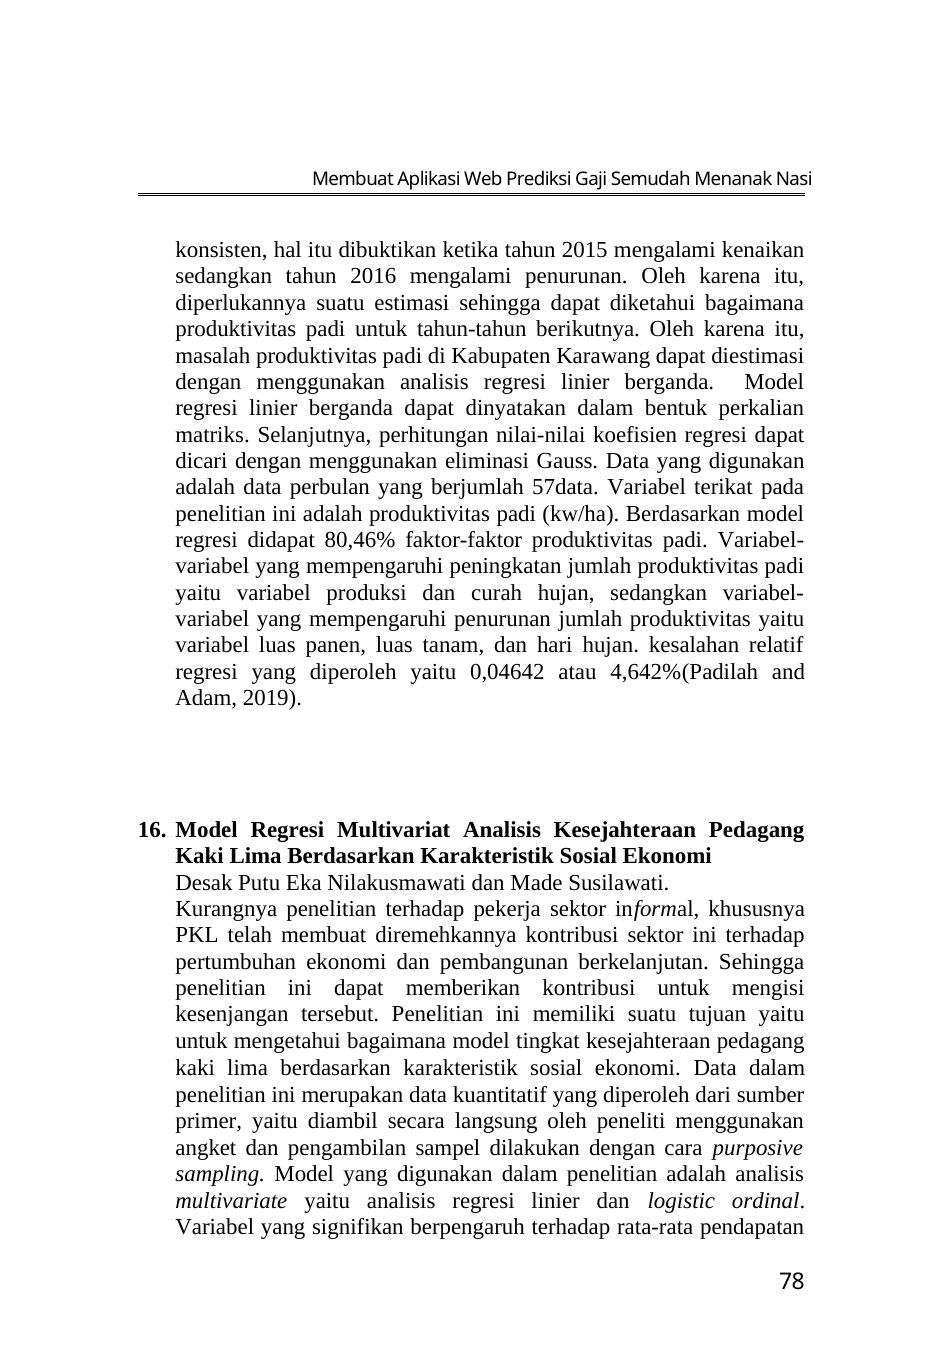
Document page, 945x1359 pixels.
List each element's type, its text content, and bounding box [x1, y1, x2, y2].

list Desak Putu Eka Nilakusmawati dan Made Susilawati. [175, 869, 805, 895]
list Model Regresi Multivariat Analisis Kesejahteraan Pedagang Kaki Lima Berdasarkan Karakteristik Sosial Ekonomi [138, 816, 805, 869]
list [175, 236, 805, 711]
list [175, 895, 805, 1239]
